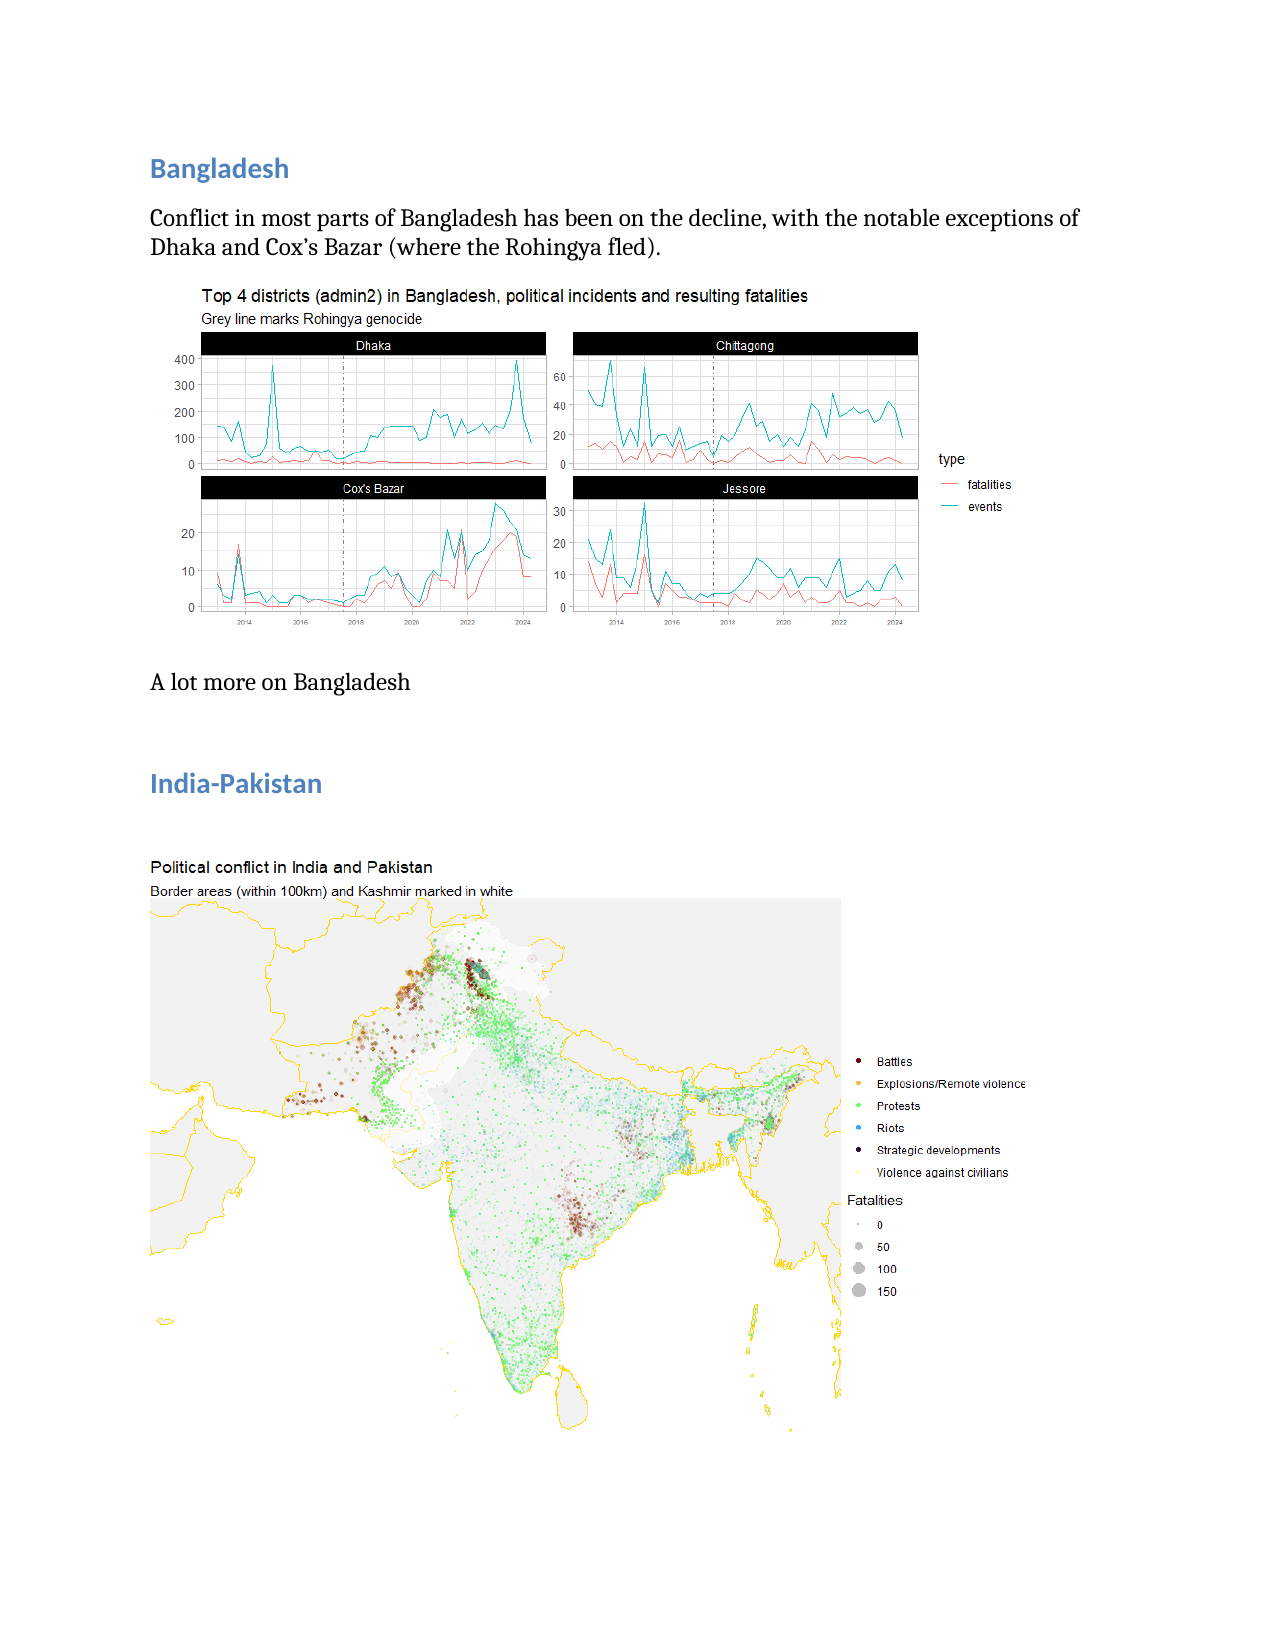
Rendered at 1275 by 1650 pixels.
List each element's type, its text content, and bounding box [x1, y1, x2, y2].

text Conflict in most parts of Bangladesh has been on the decline, with the notable exceptions of Dhaka and Cox’s Bazar (where the Rohingya fled). [150, 204, 1125, 262]
picture [150, 280, 1025, 649]
picture [150, 819, 1025, 1464]
subtitle Bangladesh [150, 150, 1125, 186]
subtitle India-Pakistan [150, 765, 1125, 801]
text A lot more on Bangladesh [150, 668, 1125, 697]
